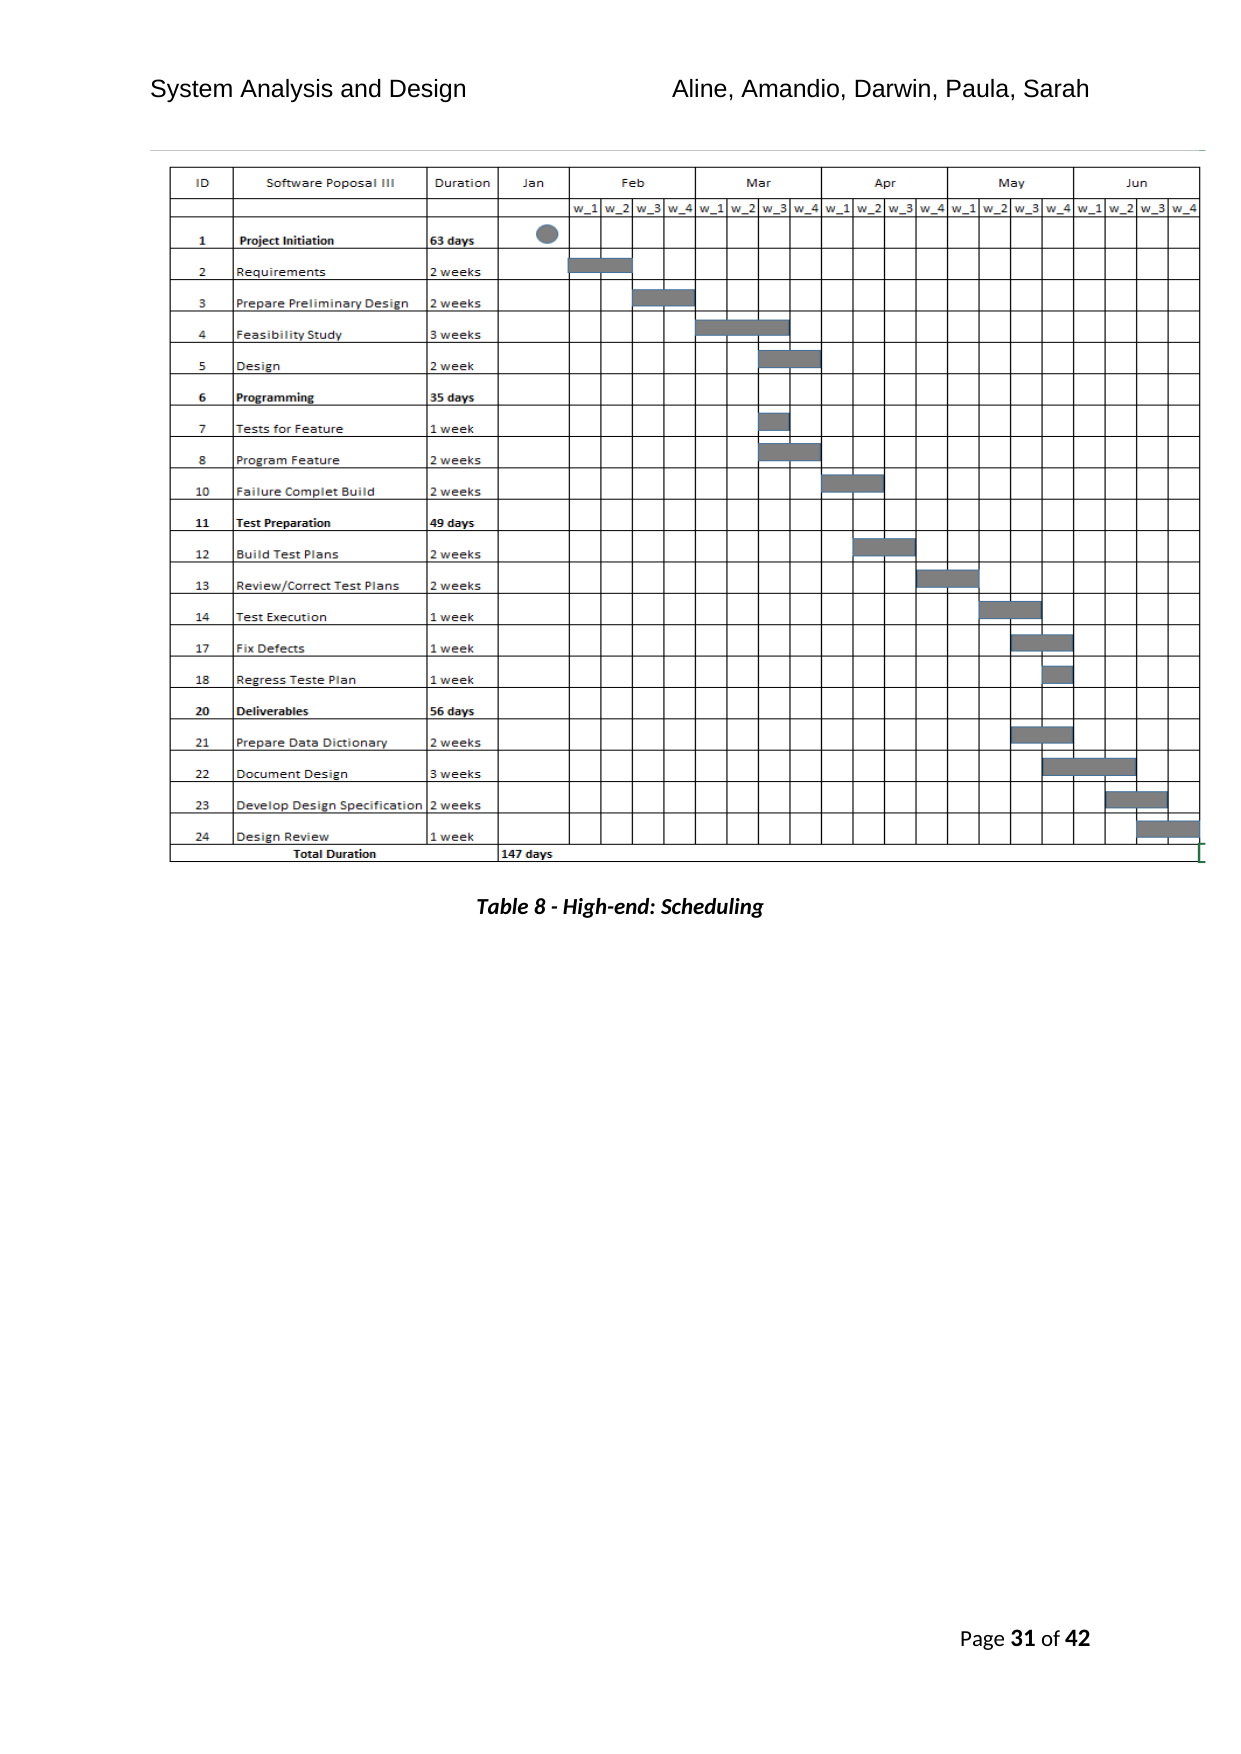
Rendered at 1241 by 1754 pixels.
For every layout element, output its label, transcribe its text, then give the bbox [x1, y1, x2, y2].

picture [150, 150, 1206, 879]
text Table 8 - High-end: Scheduling [150, 892, 1090, 920]
